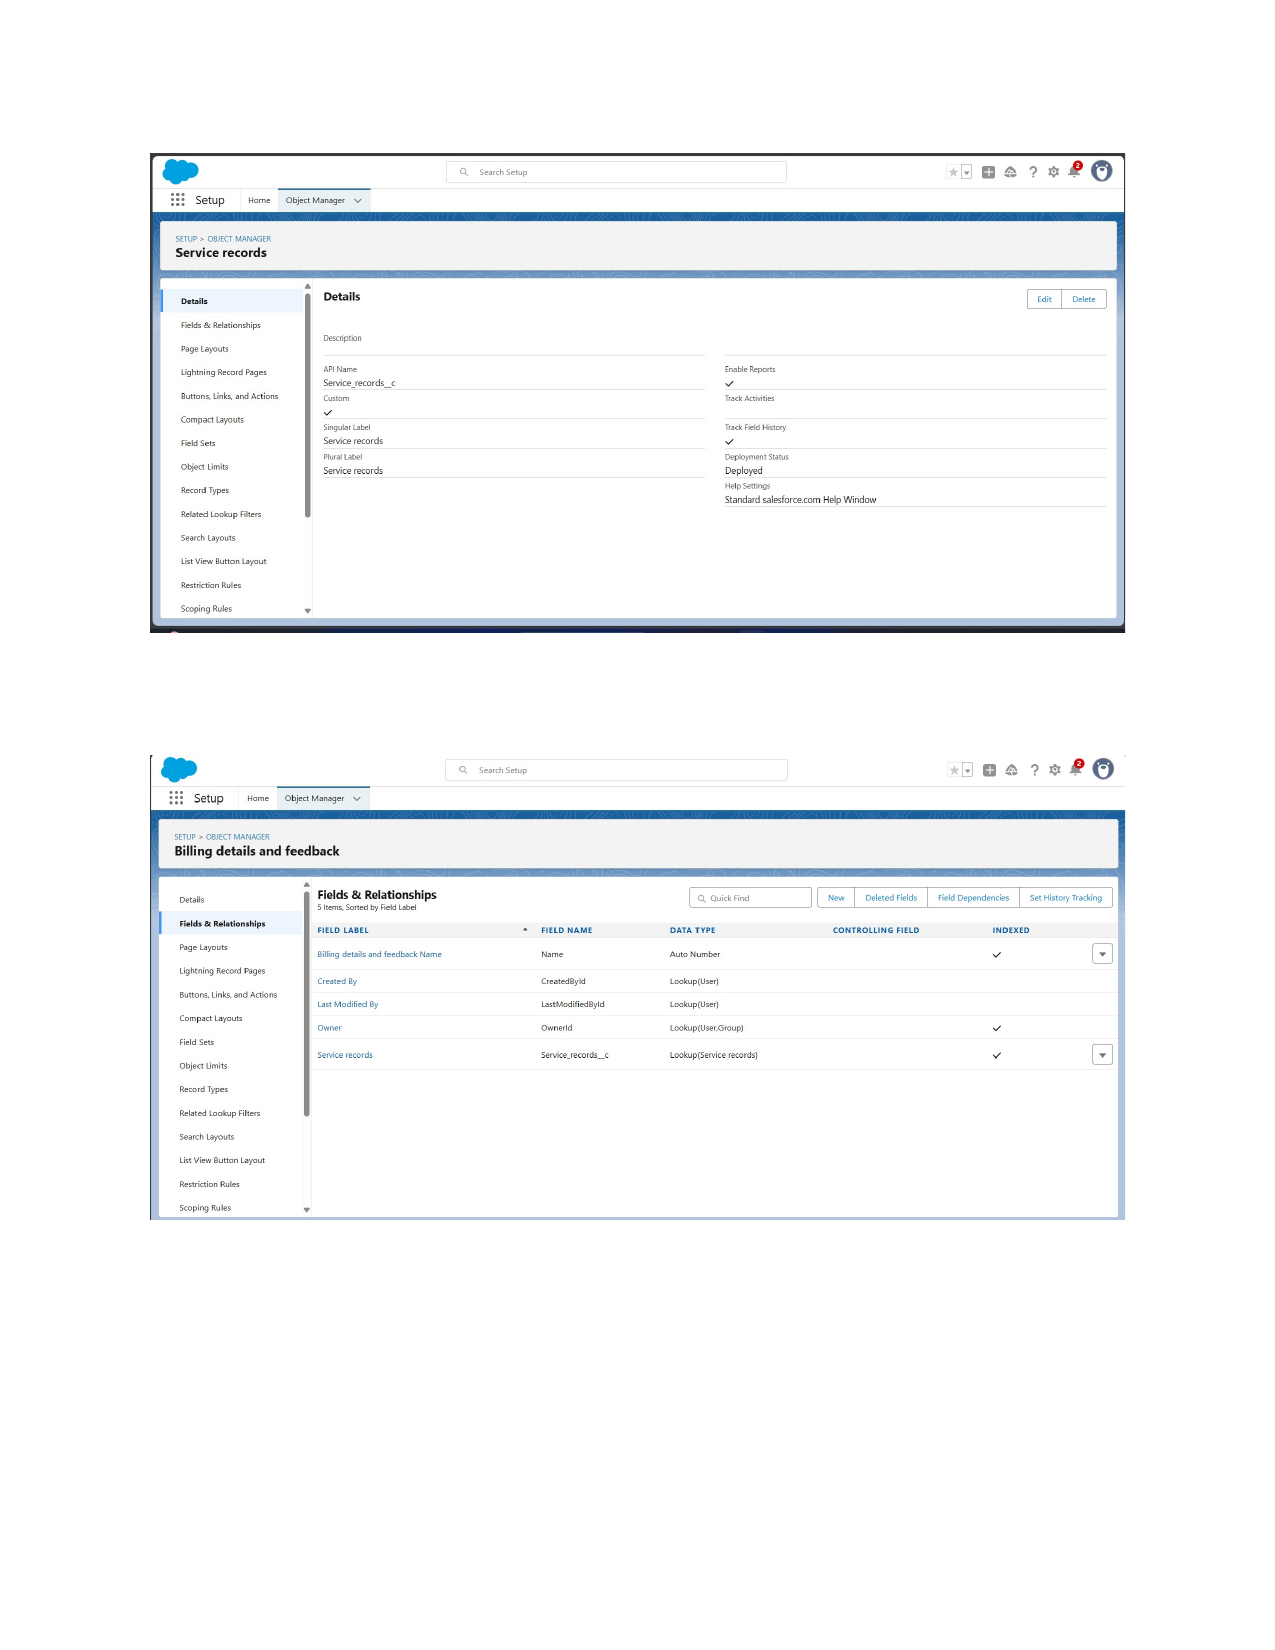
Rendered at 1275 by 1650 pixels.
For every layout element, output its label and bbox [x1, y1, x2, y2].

picture [150, 153, 1125, 633]
picture [150, 755, 1125, 1220]
